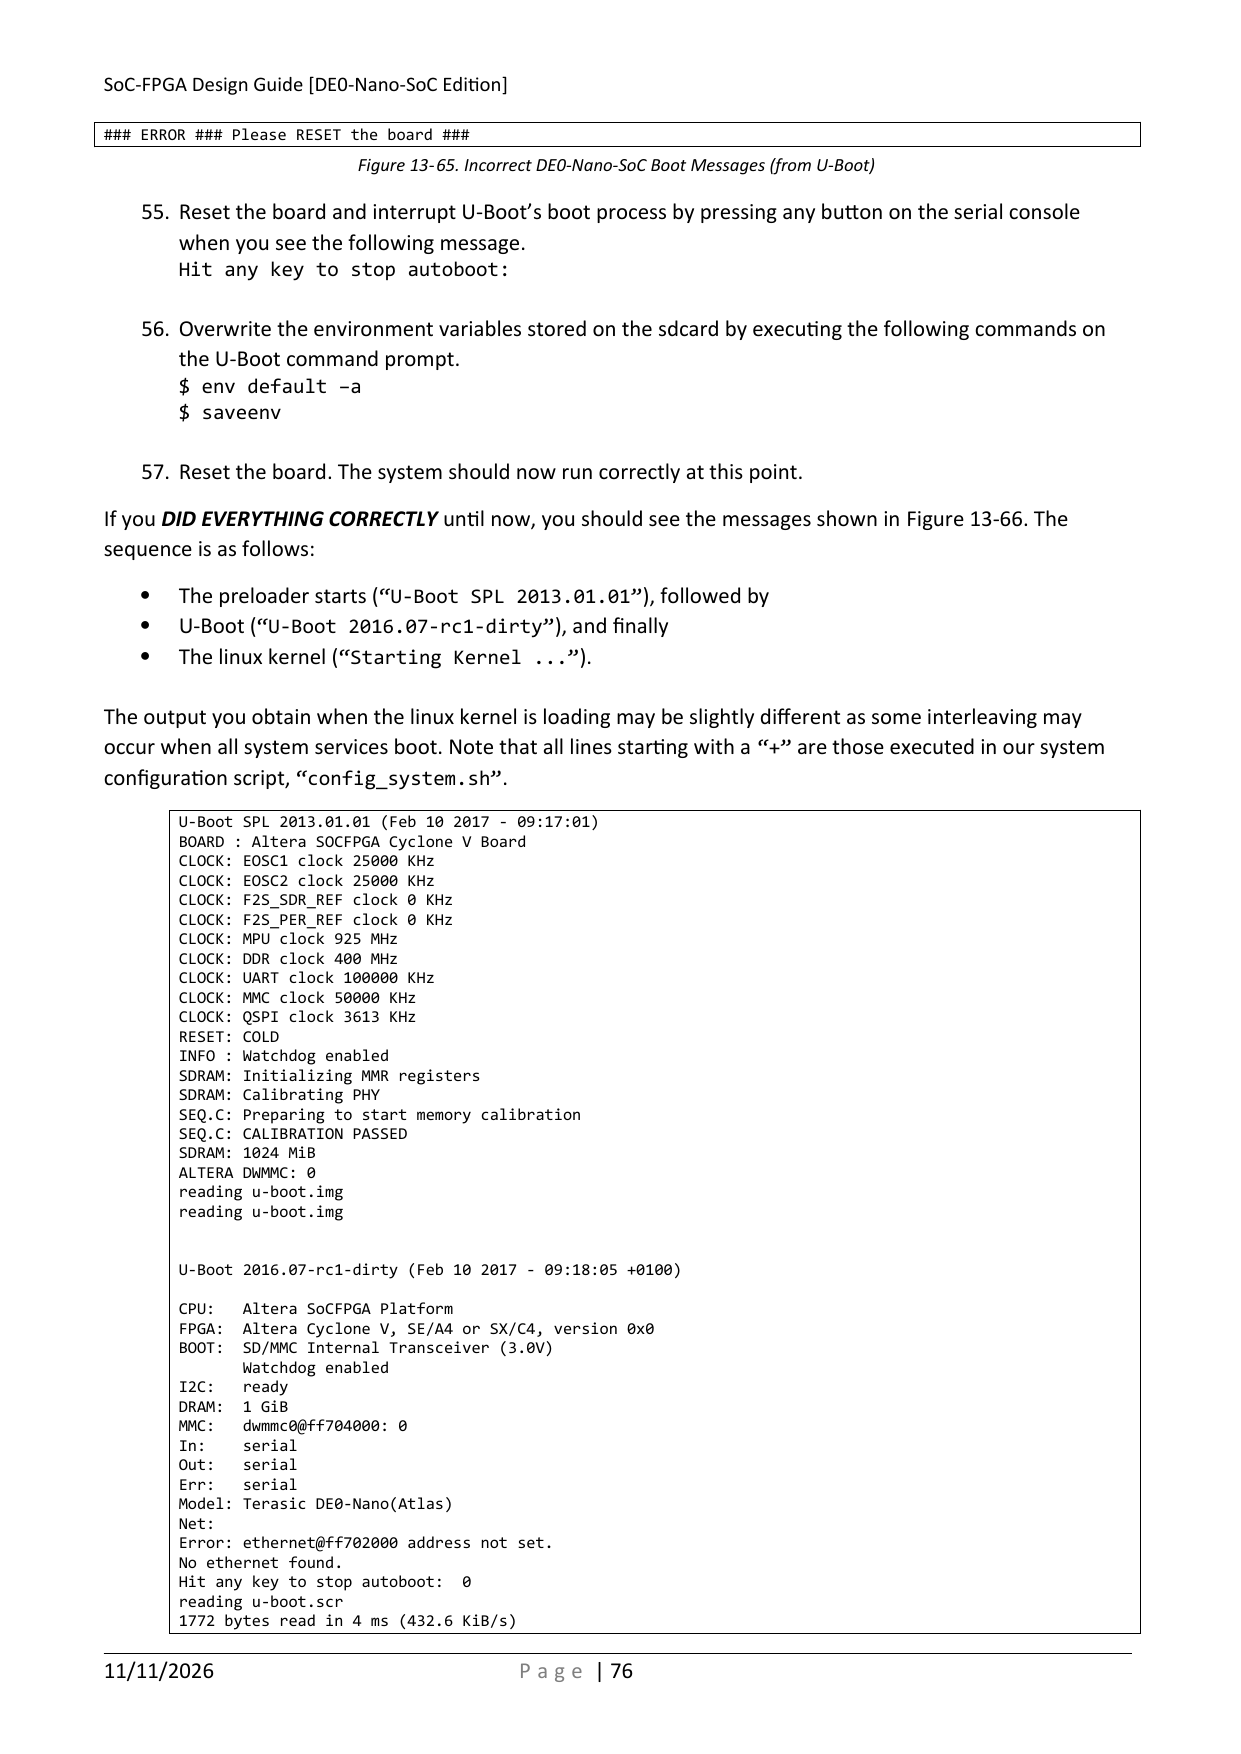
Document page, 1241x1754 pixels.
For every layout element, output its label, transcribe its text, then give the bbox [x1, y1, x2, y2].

text reading u-boot.img [170, 1199, 1140, 1222]
text ### ERROR ### Please RESET the board ### [95, 123, 1140, 146]
text BOOT: SD/MMC Internal Transceiver (3.0V) [170, 1335, 1140, 1355]
list The linux kernel (“Starting Kernel ...”). [141, 642, 1132, 670]
text CLOCK: UART clock 100000 KHz [170, 965, 1140, 985]
text Error: ethernet@ff702000 address not set. [170, 1530, 1140, 1550]
text MMC: dwmmc0@ff704000: 0 [170, 1413, 1140, 1433]
text Hit any key to stop autoboot: 0 [170, 1569, 1140, 1589]
text SEQ.C: Preparing to start memory calibration [170, 1102, 1140, 1121]
text SEQ.C: CALIBRATION PASSED [170, 1121, 1140, 1141]
list Reset the board. The system should now run correctly at this point. [141, 457, 1132, 485]
list The output you obtain when the linux kernel is loading may be slightly different as some interleaving may occur when all system services boot. Note that all lines starting with a “+” are those executed in our system configuration script, “config_system.sh”. [103, 702, 1132, 791]
text Out: serial [170, 1452, 1140, 1472]
text DRAM: 1 GiB [170, 1394, 1140, 1413]
list Overwrite the environment variables stored on the sdcard by executing the following commands on the U-Boot command prompt. $ env default –a $ saveenv [141, 314, 1132, 455]
text SDRAM: Initializing MMR registers [170, 1063, 1140, 1082]
text CLOCK: EOSC1 clock 25000 KHz [170, 848, 1140, 868]
text SDRAM: Calibrating PHY [170, 1082, 1140, 1102]
text U-Boot 2016.07-rc1-dirty (Feb 10 2017 - 09:18:05 +0100) [170, 1257, 1140, 1280]
text Model: Terasic DE0-Nano(Atlas) [170, 1491, 1140, 1511]
text 1772 bytes read in 4 ms (432.6 KiB/s) [170, 1608, 1140, 1633]
list U-Boot (“U-Boot 2016.07-rc1-dirty”), and finally [141, 612, 1132, 639]
text CPU: Altera SoCFPGA Platform [170, 1296, 1140, 1316]
text SDRAM: 1024 MiB [170, 1141, 1140, 1160]
text reading u-boot.scr [170, 1589, 1140, 1608]
text INFO : Watchdog enabled [170, 1043, 1140, 1063]
text No ethernet found. [170, 1550, 1140, 1569]
text CLOCK: F2S_SDR_REF clock 0 KHz [170, 887, 1140, 907]
text Err: serial [170, 1472, 1140, 1491]
list The preloader starts (“U-Boot SPL 2013.01.01”), followed by [141, 581, 1132, 609]
text Net: [170, 1511, 1140, 1530]
text CLOCK: F2S_PER_REF clock 0 KHz [170, 907, 1140, 926]
text BOARD : Altera SOCFPGA Cyclone V Board [170, 829, 1140, 848]
text CLOCK: DDR clock 400 MHz [170, 946, 1140, 965]
text reading u-boot.img [170, 1179, 1140, 1199]
text CLOCK: EOSC2 clock 25000 KHz [170, 868, 1140, 887]
text FPGA: Altera Cyclone V, SE/A4 or SX/C4, version 0x0 [170, 1316, 1140, 1335]
text In: serial [170, 1433, 1140, 1452]
text CLOCK: QSPI clock 3613 KHz [170, 1004, 1140, 1024]
text I2C: ready [170, 1374, 1140, 1394]
text CLOCK: MMC clock 50000 KHz [170, 985, 1140, 1004]
text U-Boot SPL 2013.01.01 (Feb 10 2017 - 09:17:01) [170, 811, 1140, 829]
text Watchdog enabled [170, 1355, 1140, 1374]
text RESET: COLD [170, 1024, 1140, 1043]
text CLOCK: MPU clock 925 MHz [170, 926, 1140, 946]
text ALTERA DWMMC: 0 [170, 1160, 1140, 1179]
list Reset the board and interrupt U-Boot’s boot process by pressing any button on the serial console when you see the following message. Hit any key to stop autoboot: [141, 197, 1132, 312]
